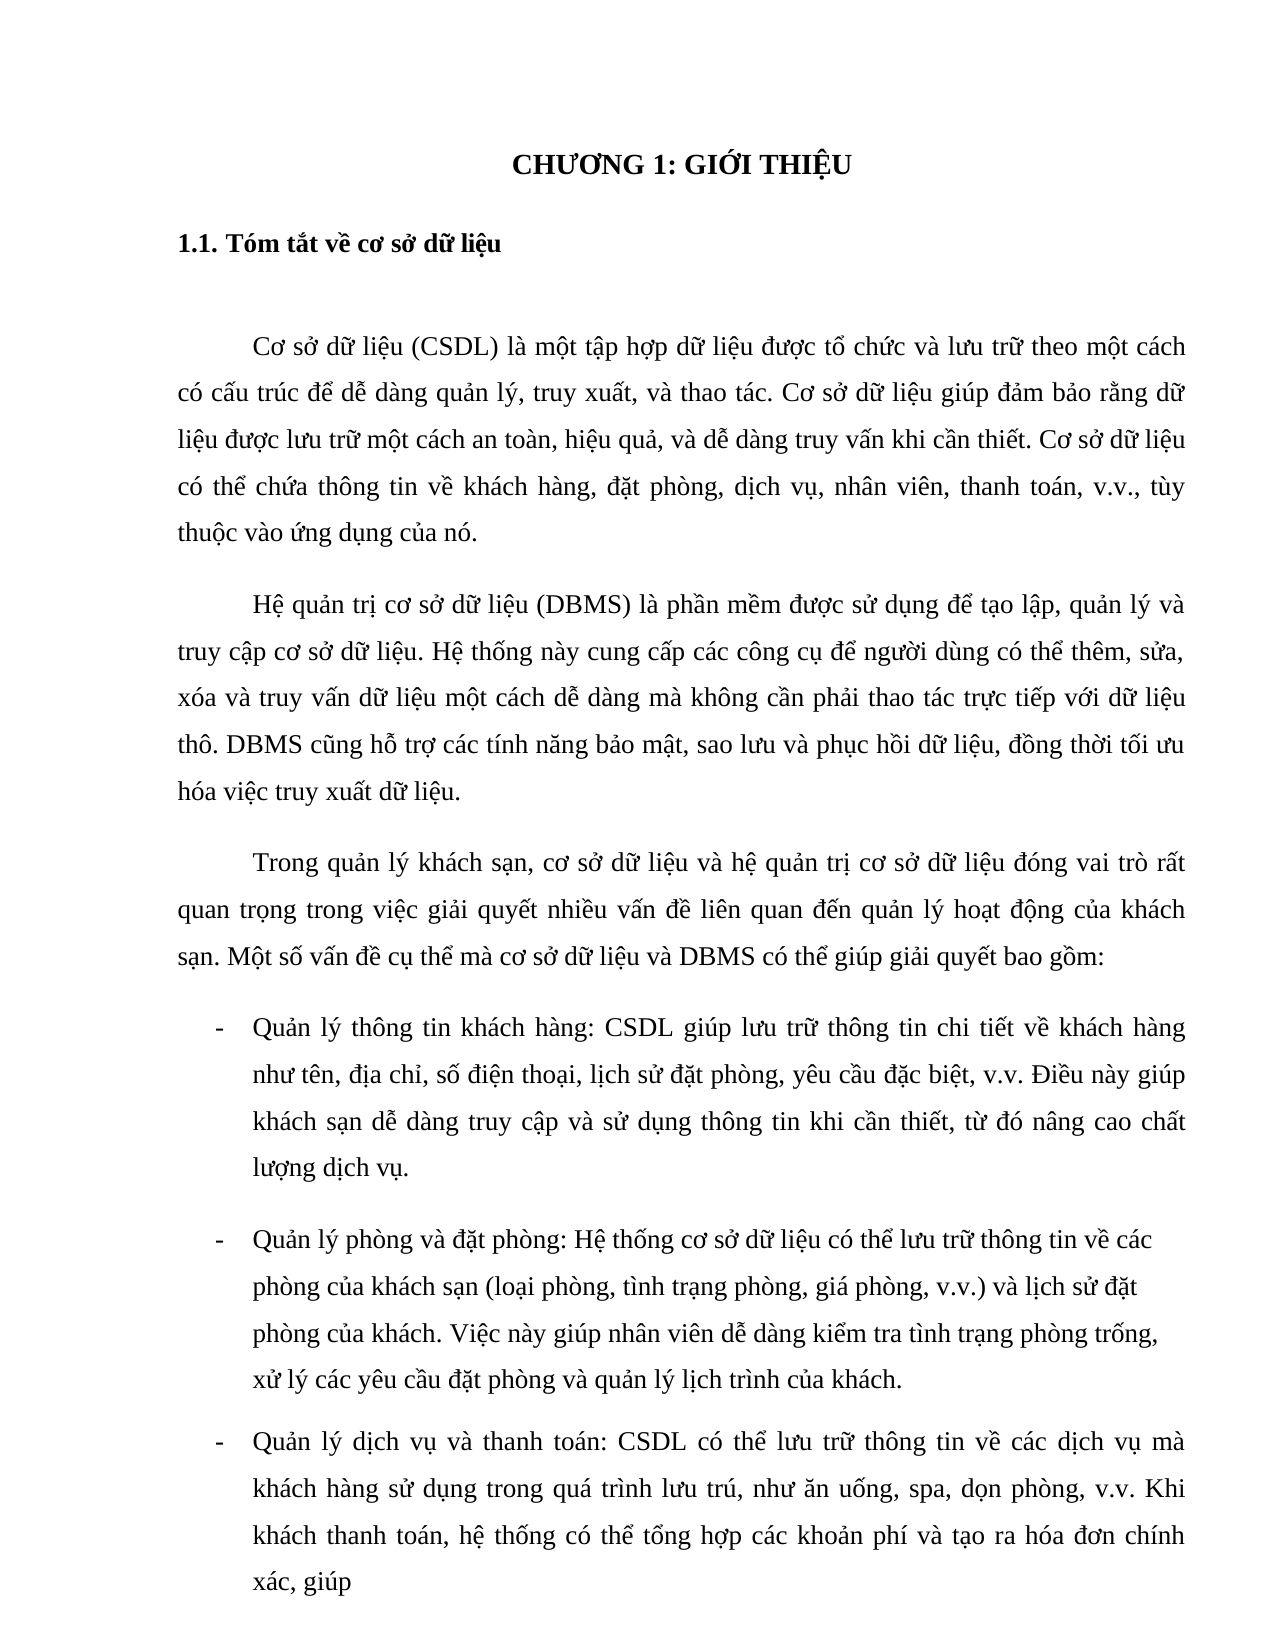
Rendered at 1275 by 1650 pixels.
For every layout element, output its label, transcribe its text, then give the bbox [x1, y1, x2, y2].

subtitle CHƯƠNG 1: GIỚI THIỆU [200, 147, 1164, 181]
text Trong quản lý khách sạn, cơ sở dữ liệu và hệ quản trị cơ sở dữ liệu đóng vai trò rất quan trọng trong việc giải quyết nhiều vấn đề liên quan đến quản lý hoạt động của khách sạn. Một số vấn đề cụ thể mà cơ sở dữ liệu và DBMS có thể giúp giải quyết bao gồm: [177, 847, 1186, 971]
text Cơ sở dữ liệu (CSDL) là một tập hợp dữ liệu được tổ chức và lưu trữ theo một cách có cấu trúc để dễ dàng quản lý, truy xuất, và thao tác. Cơ sở dữ liệu giúp đảm bảo rằng dữ liệu được lưu trữ một cách an toàn, hiệu quả, và dễ dàng truy vấn khi cần thiết. Cơ sở dữ liệu có thể chứa thông tin về khách hàng, đặt phòng, dịch vụ, nhân viên, thanh toán, v.v., tùy thuộc vào ứng dụng của nó. [177, 330, 1187, 548]
list Quản lý phòng và đặt phòng: Hệ thống cơ sở dữ liệu có thể lưu trữ thông tin về các phòng của khách sạn (loại phòng, tình trạng phòng, giá phòng, v.v.) và lịch sử đặt phòng của khách. Việc này giúp nhân viên dễ dàng kiểm tra tình trạng phòng trống, xử lý các yêu cầu đặt phòng và quản lý lịch trình của khách. [215, 1223, 1158, 1394]
subtitle Tóm tắt về cơ sở dữ liệu [177, 227, 1201, 258]
list Quản lý thông tin khách hàng: CSDL giúp lưu trữ thông tin chi tiết về khách hàng như tên, địa chỉ, số điện thoại, lịch sử đặt phòng, yêu cầu đặc biệt, v.v. Điều này giúp khách sạn dễ dàng truy cập và sử dụng thông tin khi cần thiết, từ đó nâng cao chất lượng dịch vụ. [215, 1011, 1187, 1183]
list Quản lý dịch vụ và thanh toán: CSDL có thể lưu trữ thông tin về các dịch vụ mà khách hàng sử dụng trong quá trình lưu trú, như ăn uống, spa, dọn phòng, v.v. Khi khách thanh toán, hệ thống có thể tổng hợp các khoản phí và tạo ra hóa đơn chính xác, giúp [215, 1425, 1186, 1597]
text Hệ quản trị cơ sở dữ liệu (DBMS) là phần mềm được sử dụng để tạo lập, quản lý và truy cập cơ sở dữ liệu. Hệ thống này cung cấp các công cụ để người dùng có thể thêm, sửa, xóa và truy vấn dữ liệu một cách dễ dàng mà không cần phải thao tác trực tiếp với dữ liệu thô. DBMS cũng hỗ trợ các tính năng bảo mật, sao lưu và phục hồi dữ liệu, đồng thời tối ưu hóa việc truy xuất dữ liệu. [177, 588, 1187, 806]
